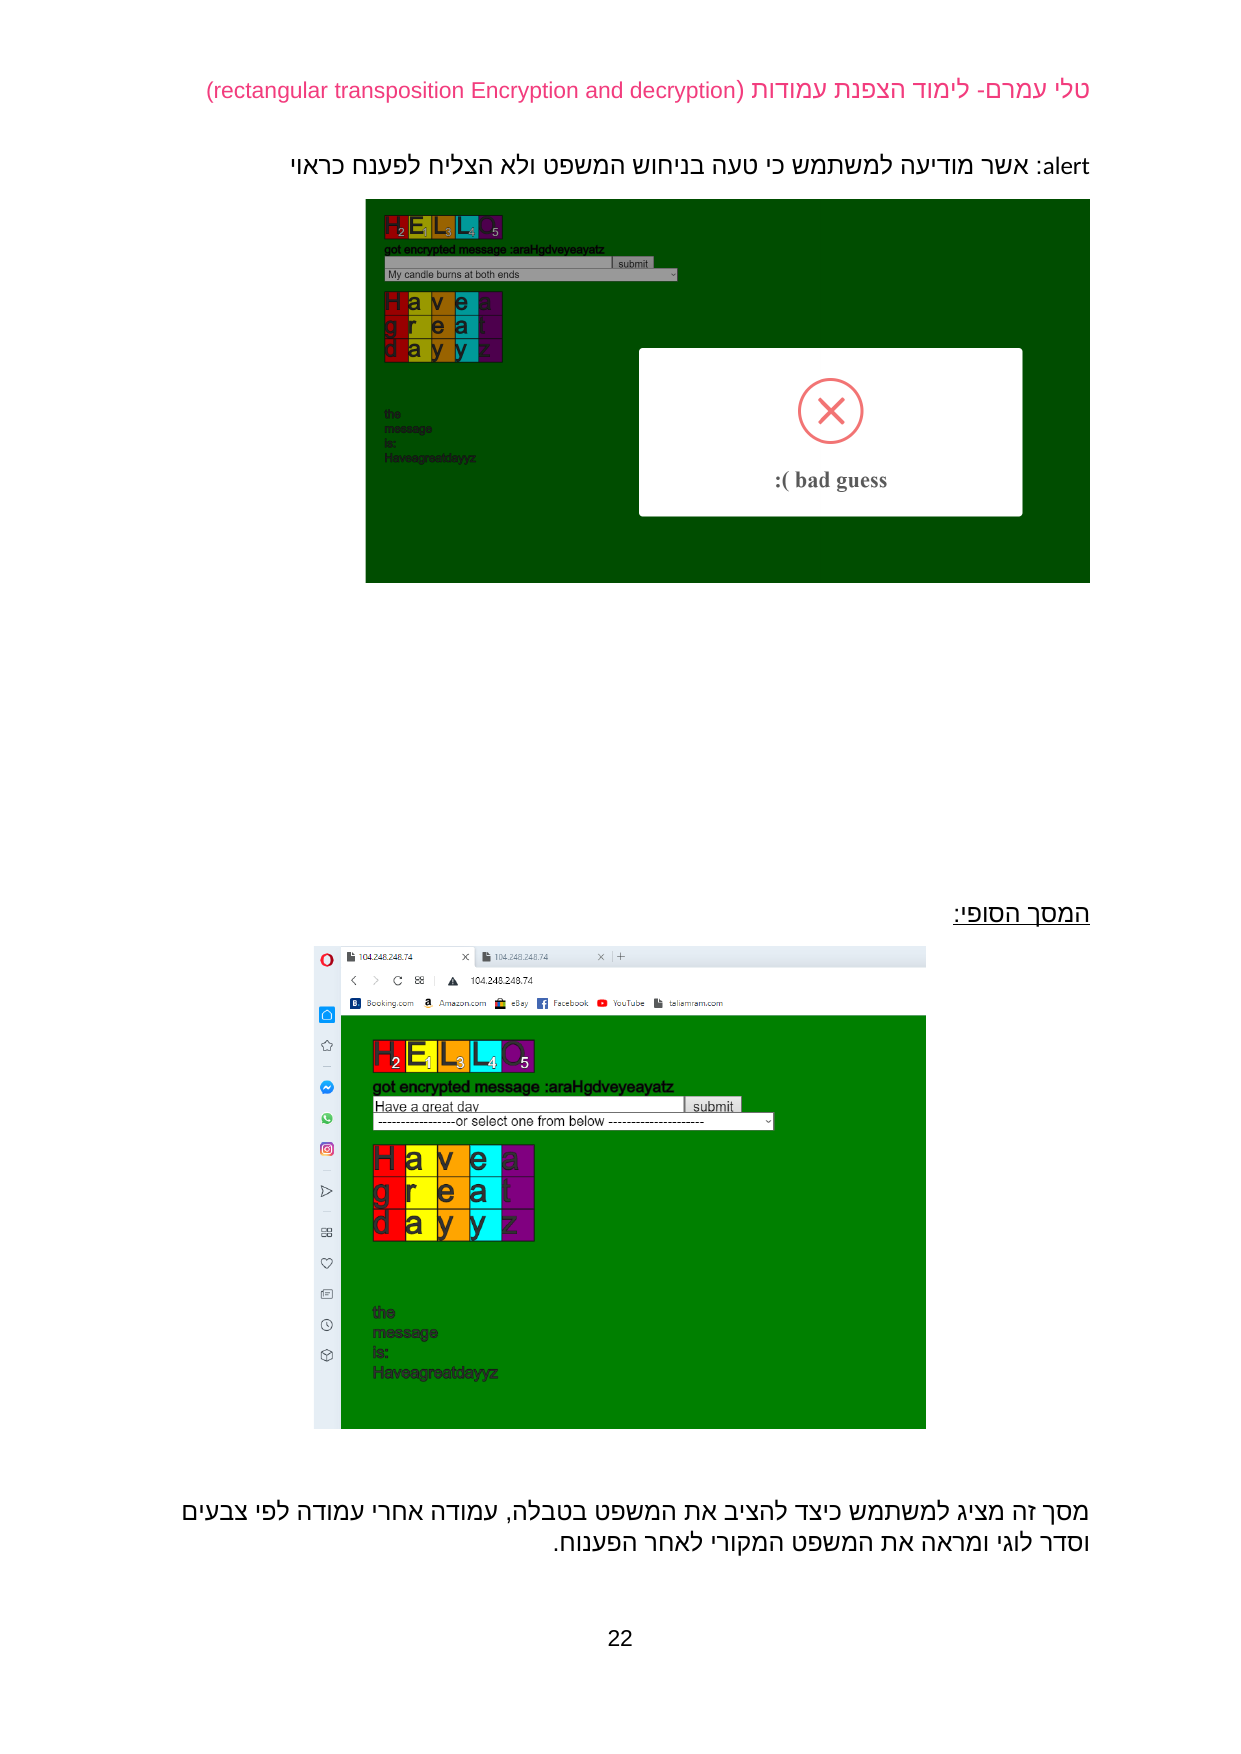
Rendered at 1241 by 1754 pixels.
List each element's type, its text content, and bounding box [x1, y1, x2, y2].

text המסך הסופי: [150, 899, 1090, 928]
text מסך זה מציג למשתמש כיצד להציב את המשפט בטבלה, עמודה אחרי עמודה לפי צבעים וסדר לוגי ומראה את המשפט המקורי לאחר הפענוח. [150, 1497, 1090, 1556]
picture [365, 199, 1090, 583]
picture [313, 946, 926, 1429]
text alert: אשר מודיעה למשתמש כי טעה בניחוש המשפט ולא הצליח לפענח כראוי [150, 150, 1090, 181]
